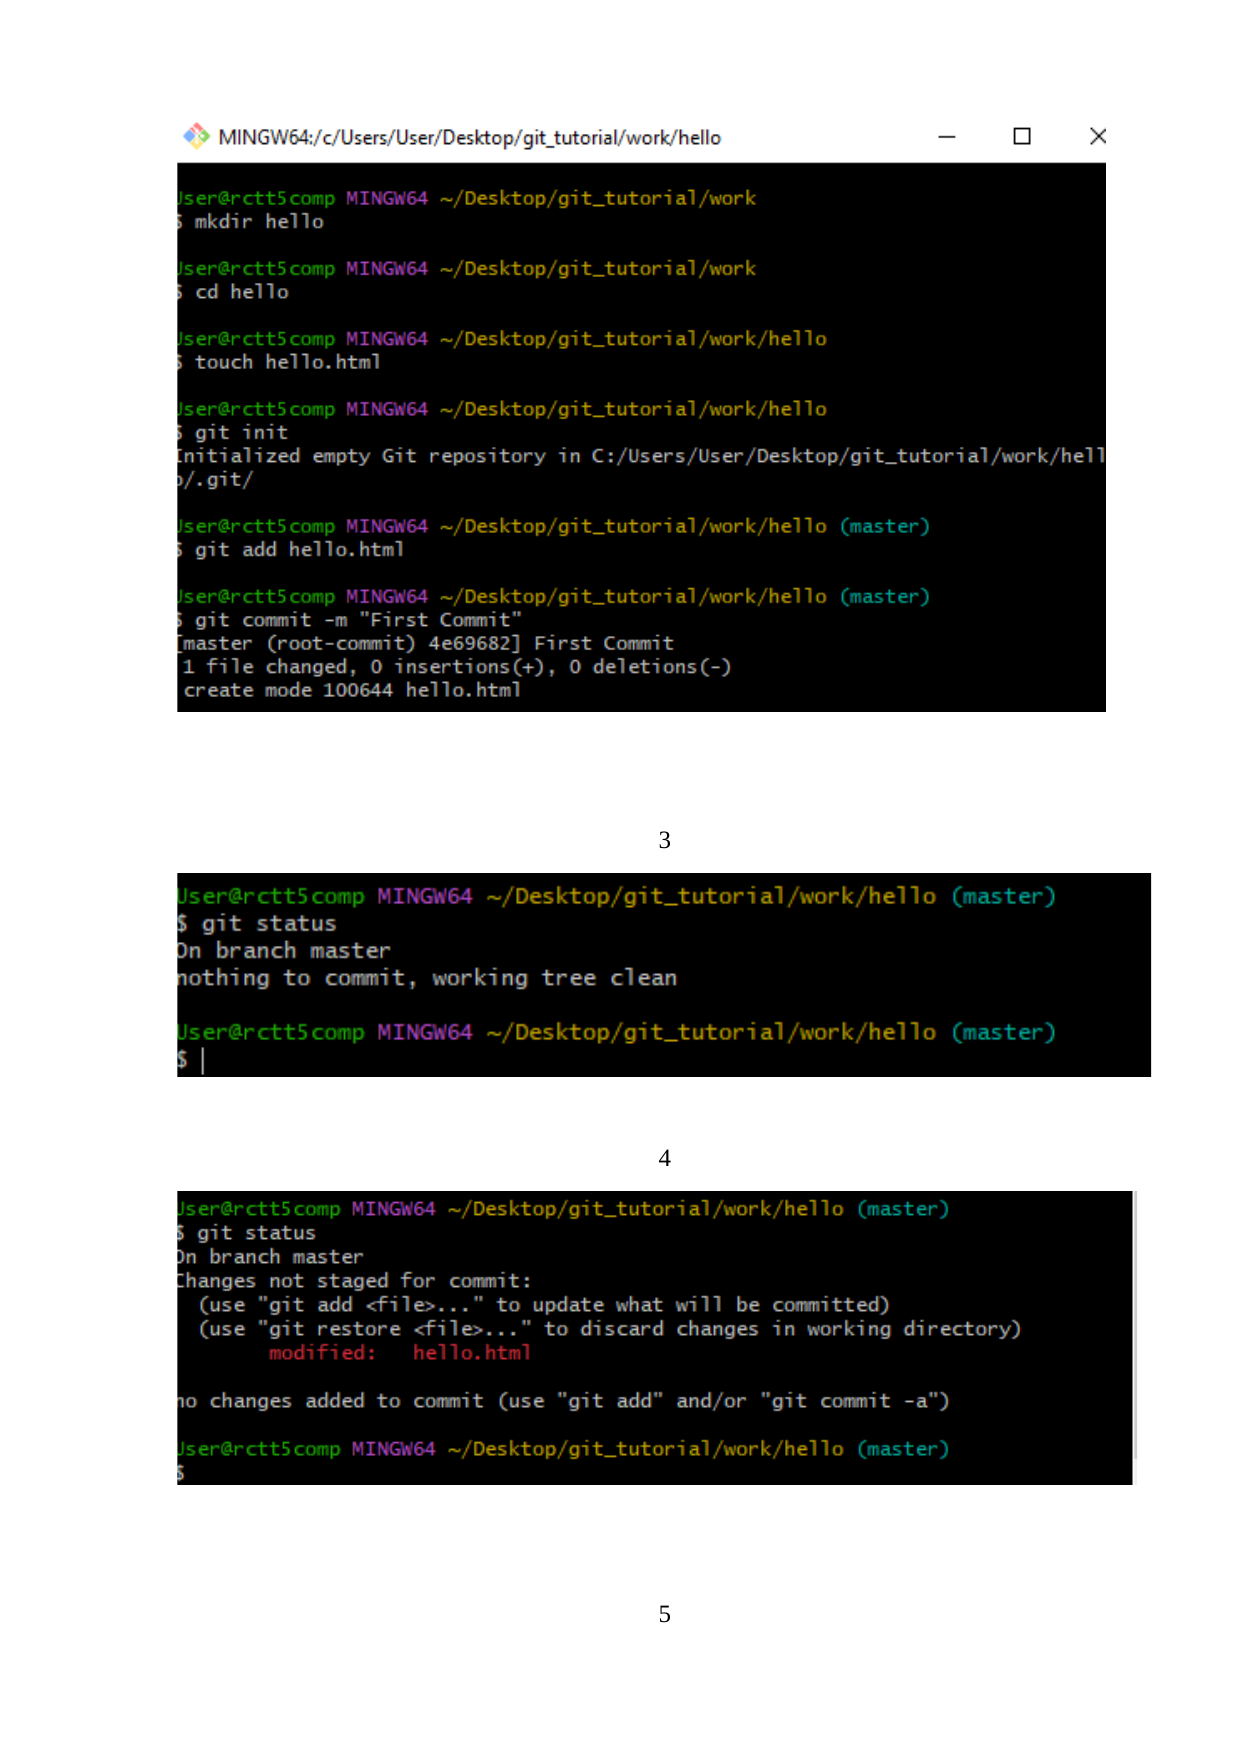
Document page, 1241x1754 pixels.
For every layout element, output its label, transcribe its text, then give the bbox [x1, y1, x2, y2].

picture [177, 873, 1152, 1077]
picture [177, 1191, 1138, 1485]
picture [177, 118, 1106, 712]
text 3 [177, 825, 1152, 854]
text 4 [177, 1143, 1152, 1172]
text 5 [177, 1599, 1152, 1628]
